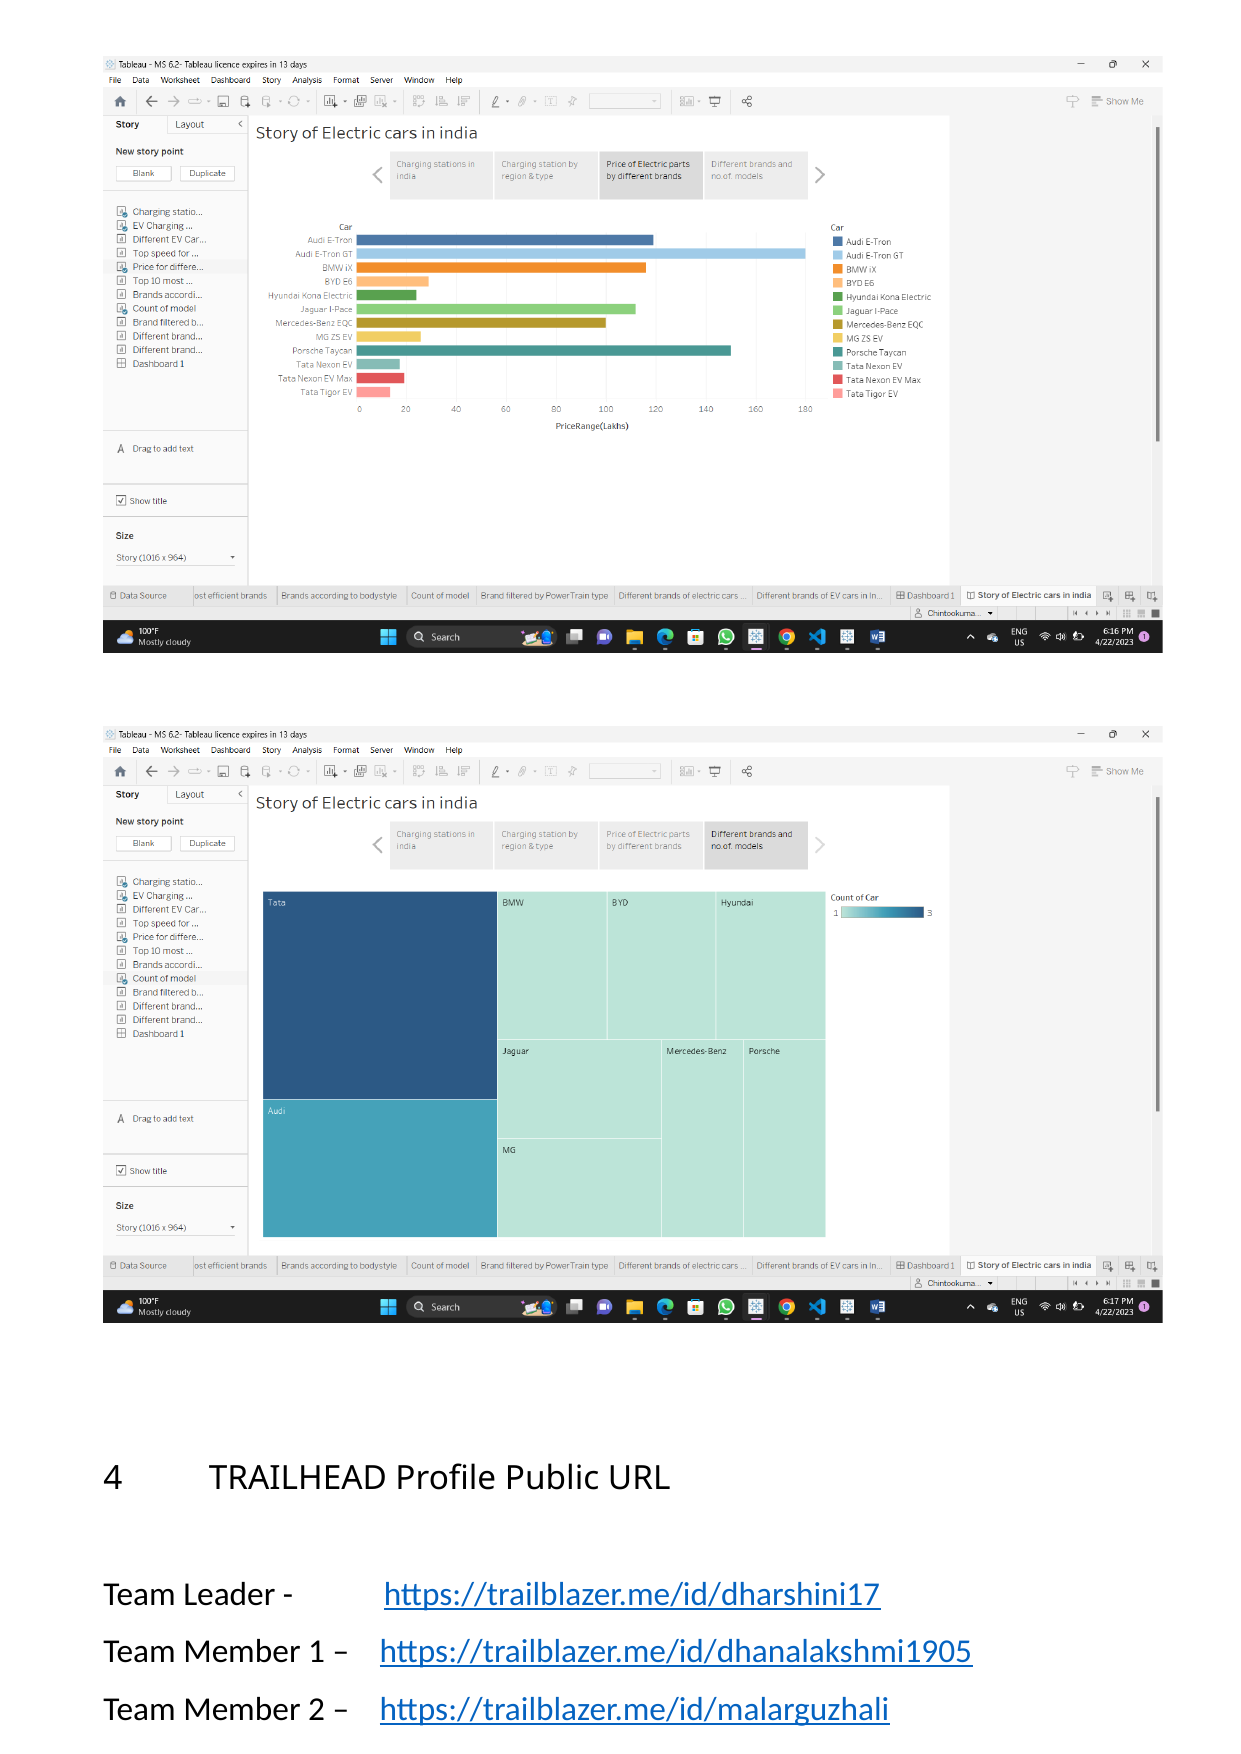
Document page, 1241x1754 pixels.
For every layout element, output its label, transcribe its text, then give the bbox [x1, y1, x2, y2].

text 4 TRAILHEAD Profile Public URL [103, 1454, 1134, 1499]
text Team Member 2 – https://trailblazer.me/id/malarguzhali [103, 1688, 1134, 1729]
picture [103, 56, 1163, 653]
text Team Leader - https://trailblazer.me/id/dharshini17 [103, 1573, 1134, 1614]
text Team Member 1 – https://trailblazer.me/id/dhanalakshmi1905 [103, 1631, 1134, 1671]
picture [103, 726, 1163, 1323]
